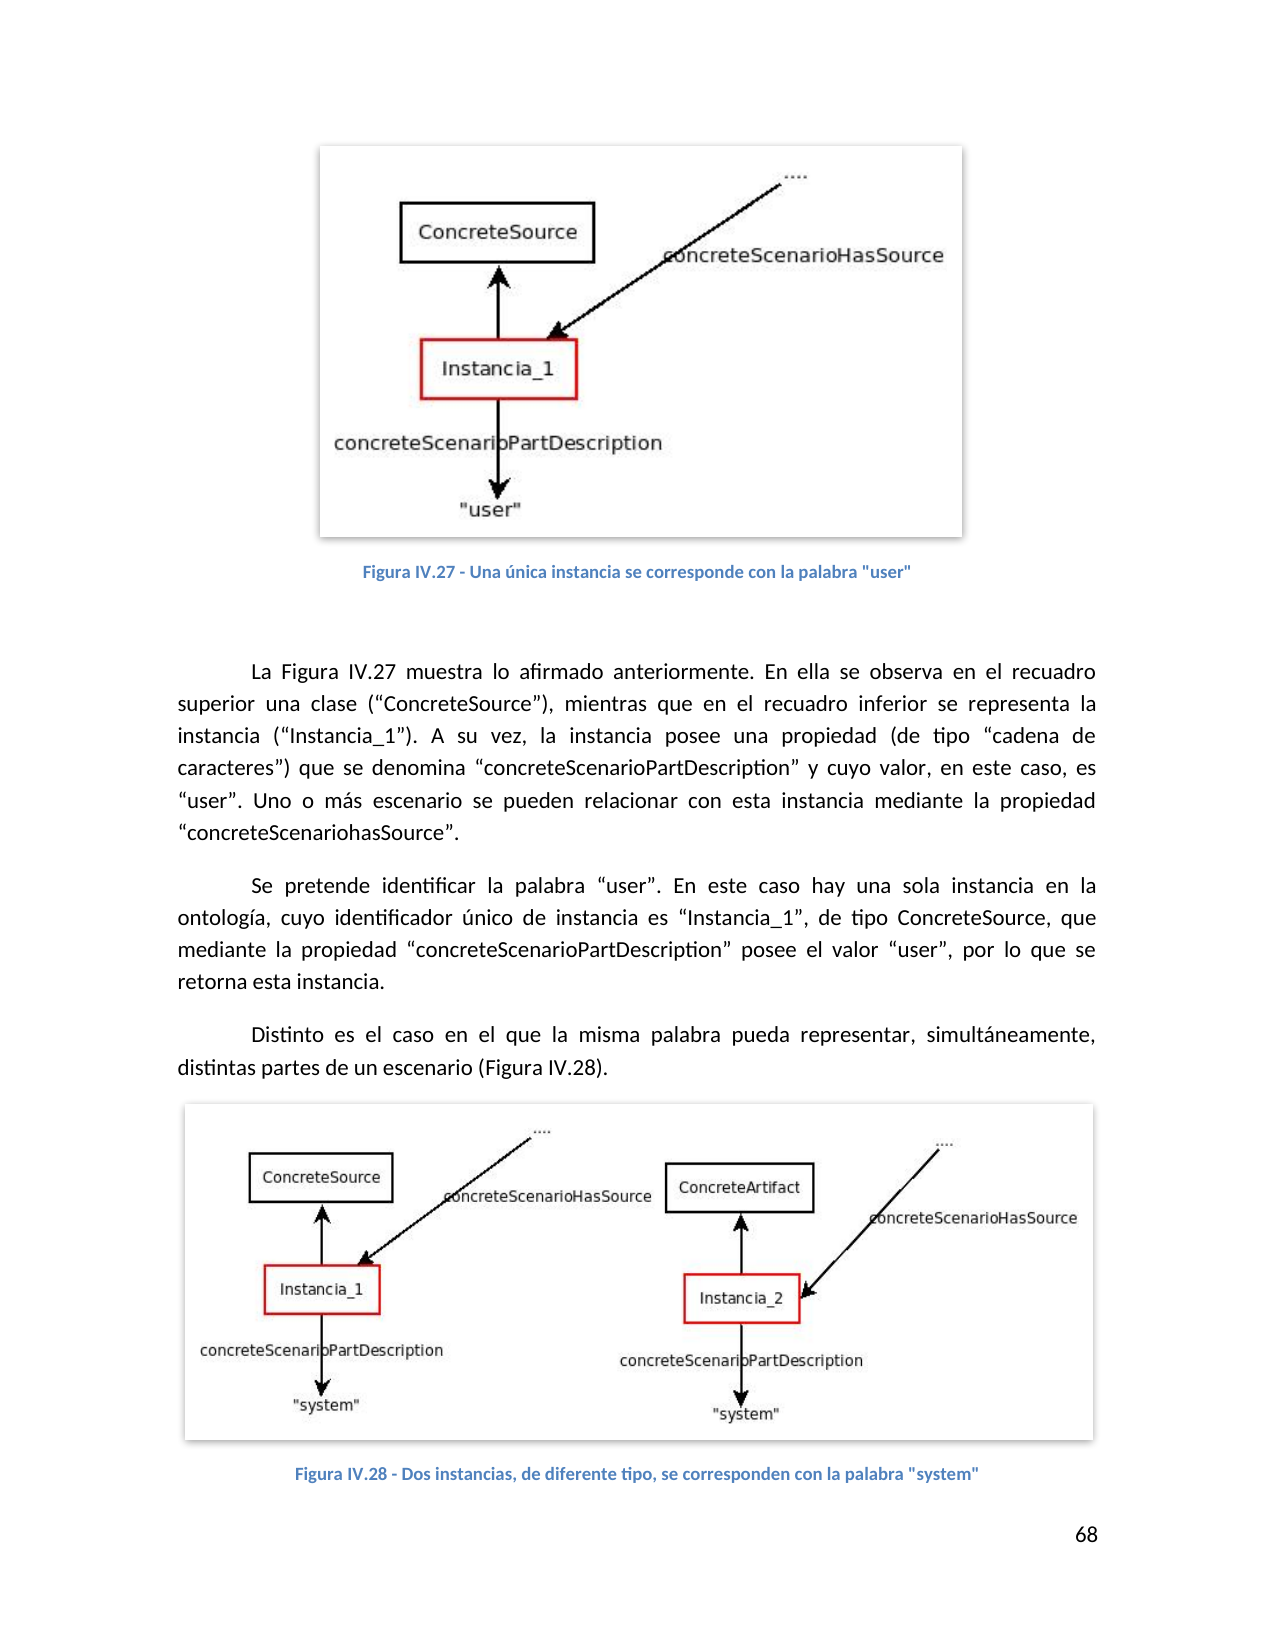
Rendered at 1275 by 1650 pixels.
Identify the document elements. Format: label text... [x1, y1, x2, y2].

text Se pretende identificar la palabra “user”. En este caso hay una sola instancia en la ontología, cuyo identificador único de instancia es “Instancia_1”, de tipo ConcreteSource, que mediante la propiedad “concreteScenarioPartDescription” posee el valor “user”, por lo que se retorna esta instancia. [177, 871, 1098, 996]
picture [334, 160, 947, 523]
picture [200, 1118, 1079, 1425]
